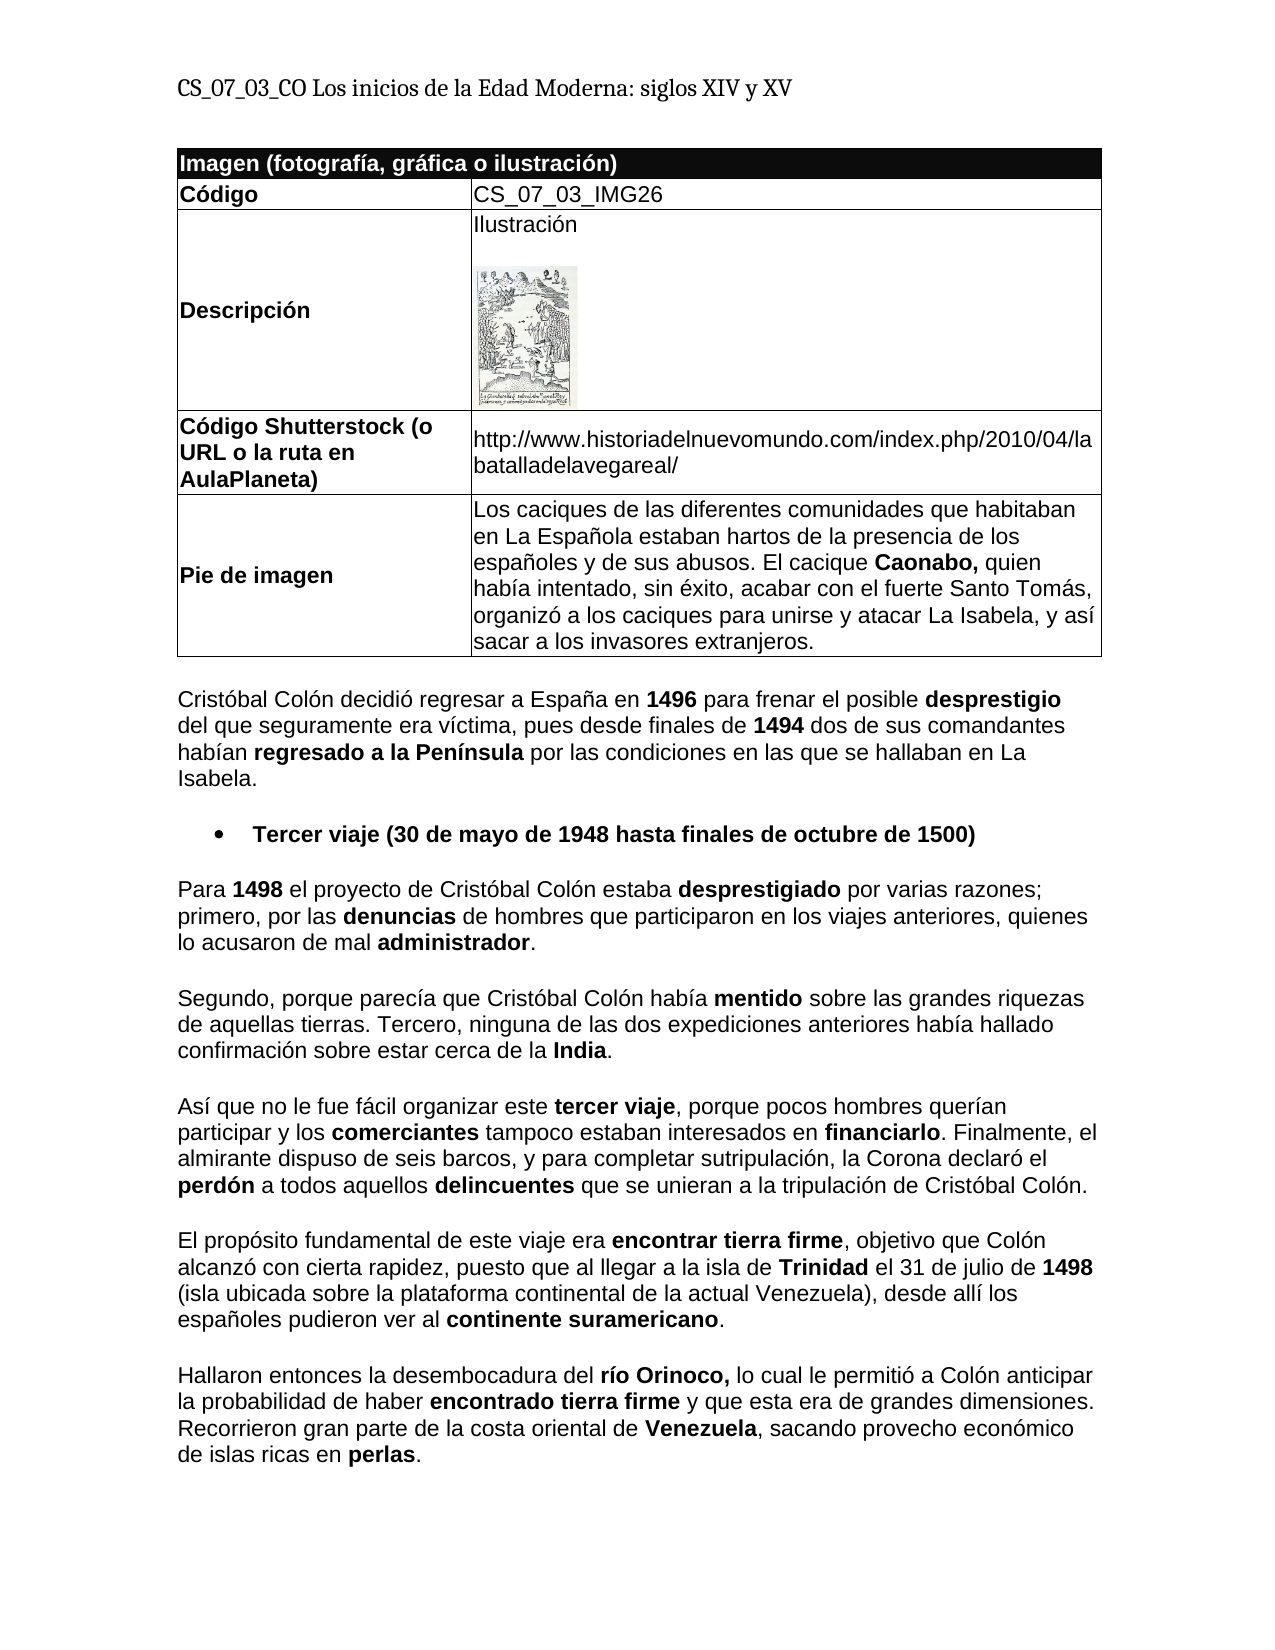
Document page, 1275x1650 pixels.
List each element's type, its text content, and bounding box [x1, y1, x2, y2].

table_cell Pie de imagen [178, 495, 471, 656]
table_cell Código Shutterstock (o URL o la ruta en AulaPlaneta) [178, 411, 471, 494]
text Cristóbal Colón decidió regresar a España en 1496 para frenar el posible desprestigio del que seguramente era víctima, pues desde finales de 1494 dos de sus comandantes habían regresado a la Península por las condiciones en las que se hallaban en La Isabela. [177, 686, 1098, 792]
table_cell Ilustración [472, 210, 1101, 410]
picture [473, 266, 578, 409]
text Segundo, porque parecía que Cristóbal Colón había mentido sobre las grandes riquezas de aquellas tierras. Tercero, ninguna de las dos expediciones anteriores había hallado confirmación sobre estar cerca de la India. [177, 984, 1098, 1063]
table_cell Código [178, 179, 471, 209]
table_cell CS_07_03_IMG26 [472, 179, 1101, 209]
table_cell Los caciques de las diferentes comunidades que habitaban en La Española estaban hartos de la presencia de los españoles y de sus abusos. El cacique Caonabo, quien había intentado, sin éxito, acabar con el fuerte Santo Tomás, organizó a los caciques para unirse y atacar La Isabela, y así sacar a los invasores extranjeros. [472, 495, 1101, 656]
list Tercer viaje (30 de mayo de 1948 hasta finales de octubre de 1500) [215, 821, 1098, 847]
text Para 1498 el proyecto de Cristóbal Colón estaba desprestigiado por varias razones; primero, por las denuncias de hombres que participaron en los viajes anteriores, quienes lo acusaron de mal administrador. [177, 876, 1098, 955]
text El propósito fundamental de este viaje era encontrar tierra firme, objetivo que Colón alcanzó con cierta rapidez, puesto que al llegar a la isla de Trinidad el 31 de julio de 1498 (isla ubicada sobre la plataforma continental de la actual Venezuela), desde allí los españoles pudieron ver al continente suramericano. [177, 1227, 1098, 1333]
table_cell http://www.historiadelnuevomundo.com/index.php/2010/04/la batalladelavegareal/ [472, 411, 1101, 494]
text Hallaron entonces la desembocadura del río Orinoco, lo cual le permitió a Colón anticipar la probabilidad de haber encontrado tierra firme y que esta era de grandes dimensiones. Recorrieron gran parte de la costa oriental de Venezuela, sacando provecho económico de islas ricas en perlas. [177, 1362, 1098, 1467]
table_cell Descripción [178, 210, 471, 410]
text Así que no le fue fácil organizar este tercer viaje, porque pocos hombres querían participar y los comerciantes tampoco estaban interesados en financiarlo. Finalmente, el almirante dispuso de seis barcos, y para completar sutripulación, la Corona declaró el perdón a todos aquellos delincuentes que se unieran a la tripulación de Cristóbal Colón. [177, 1093, 1098, 1198]
table_header Imagen (fotografía, gráfica o ilustración) [178, 149, 1101, 178]
